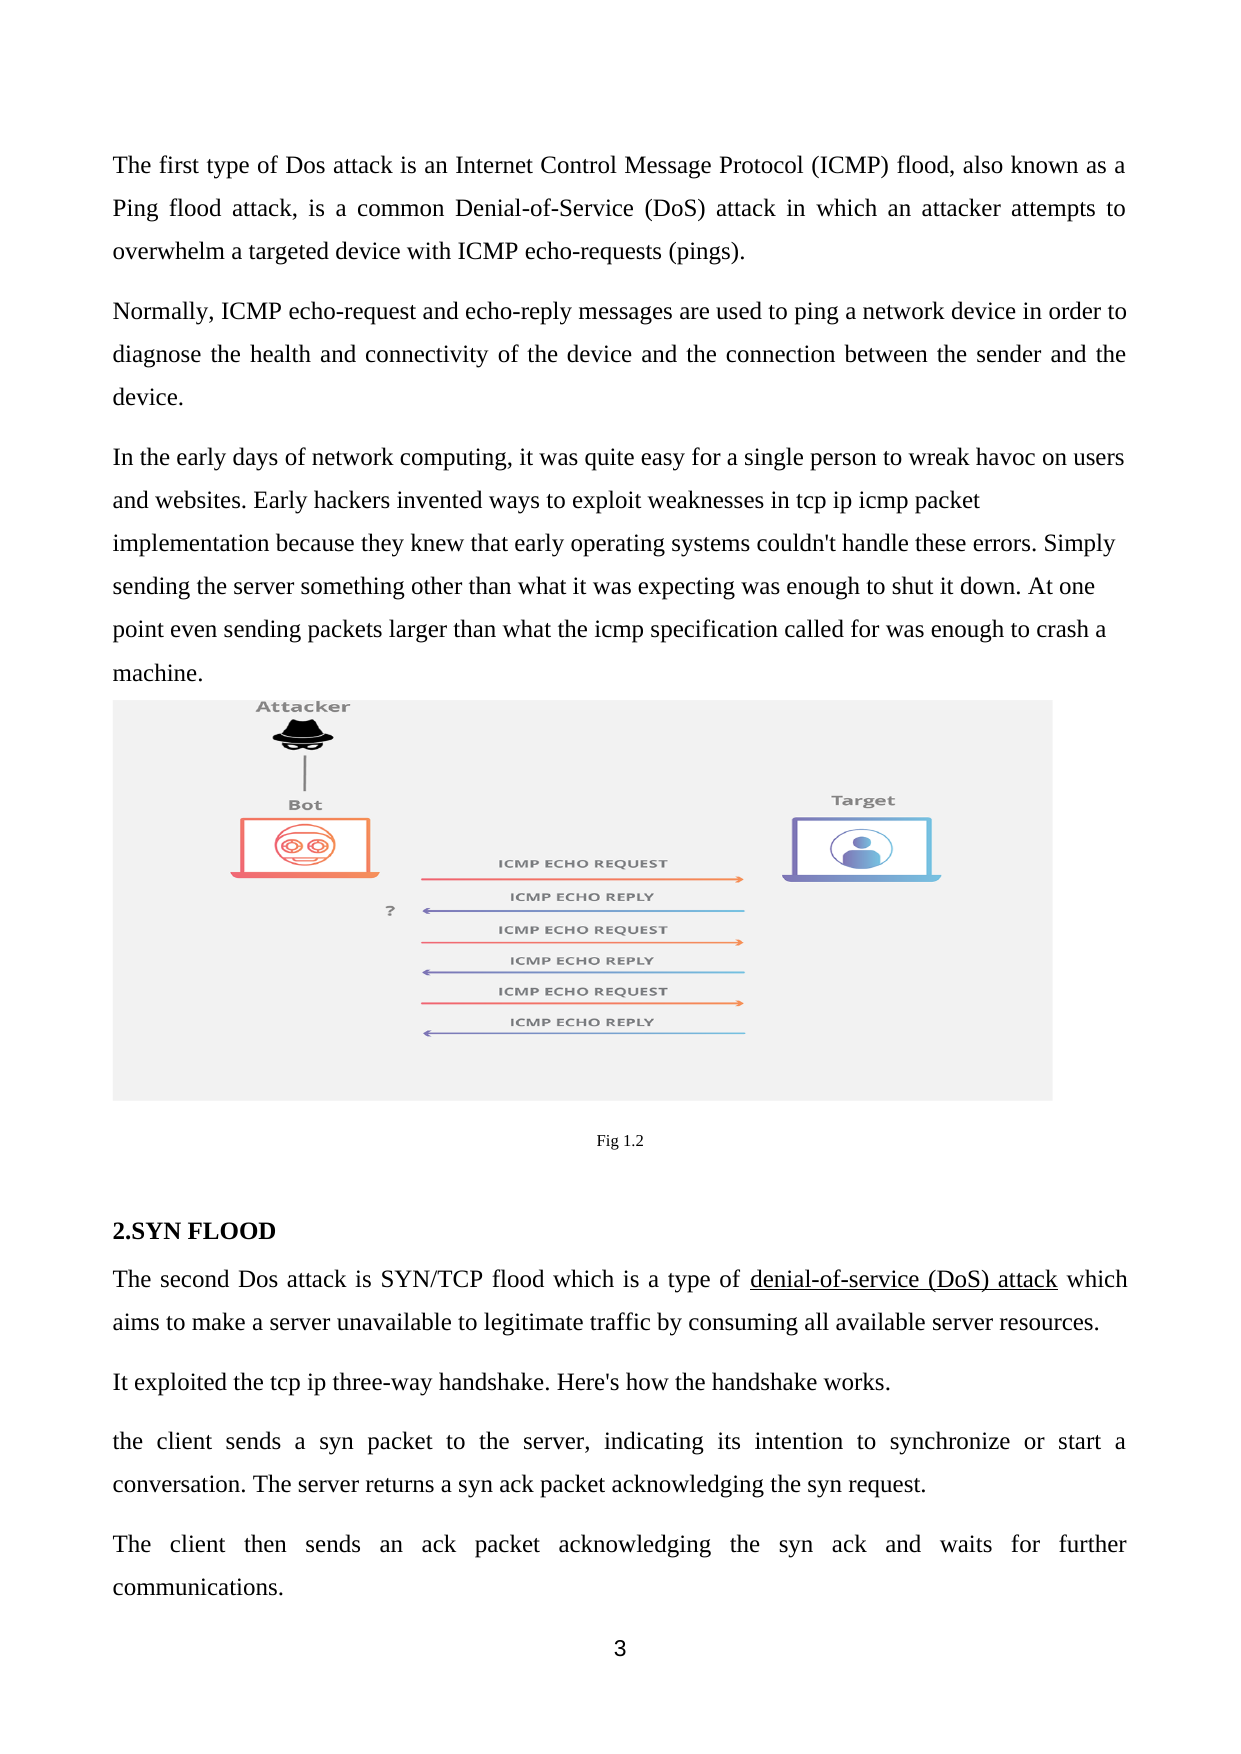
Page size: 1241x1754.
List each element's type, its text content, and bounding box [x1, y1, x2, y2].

text Fig 1.2 [112, 1131, 1128, 1150]
text the client sends a syn packet to the server, indicating its intention to synchronize or start a conversation. The server returns a syn ack packet acknowledging the syn request. [112, 1426, 1128, 1498]
text 2.SYN FLOOD [112, 1216, 1128, 1245]
picture [112, 700, 1053, 1101]
text It exploited the tcp ip three-way handshake. Here's how the handshake works. [112, 1367, 1128, 1395]
text Normally, ICMP echo-request and echo-reply messages are used to ping a network device in order to diagnose the health and connectivity of the device and the connection between the sender and the device. [112, 296, 1128, 411]
text The second Dos attack is SYN/TCP flood which is a type of denial-of-service (DoS) attack which aims to make a server unavailable to legitimate traffic by consuming all available server resources. [112, 1264, 1128, 1336]
text The client then sends an ack packet acknowledging the syn ack and waits for further communications. [112, 1529, 1128, 1601]
text The first type of Dos attack is an Internet Control Message Protocol (ICMP) flood, also known as a Ping flood attack, is a common Denial-of-Service (DoS) attack in which an attacker attempts to overwhelm a targeted device with ICMP echo-requests (pings). [112, 150, 1128, 265]
